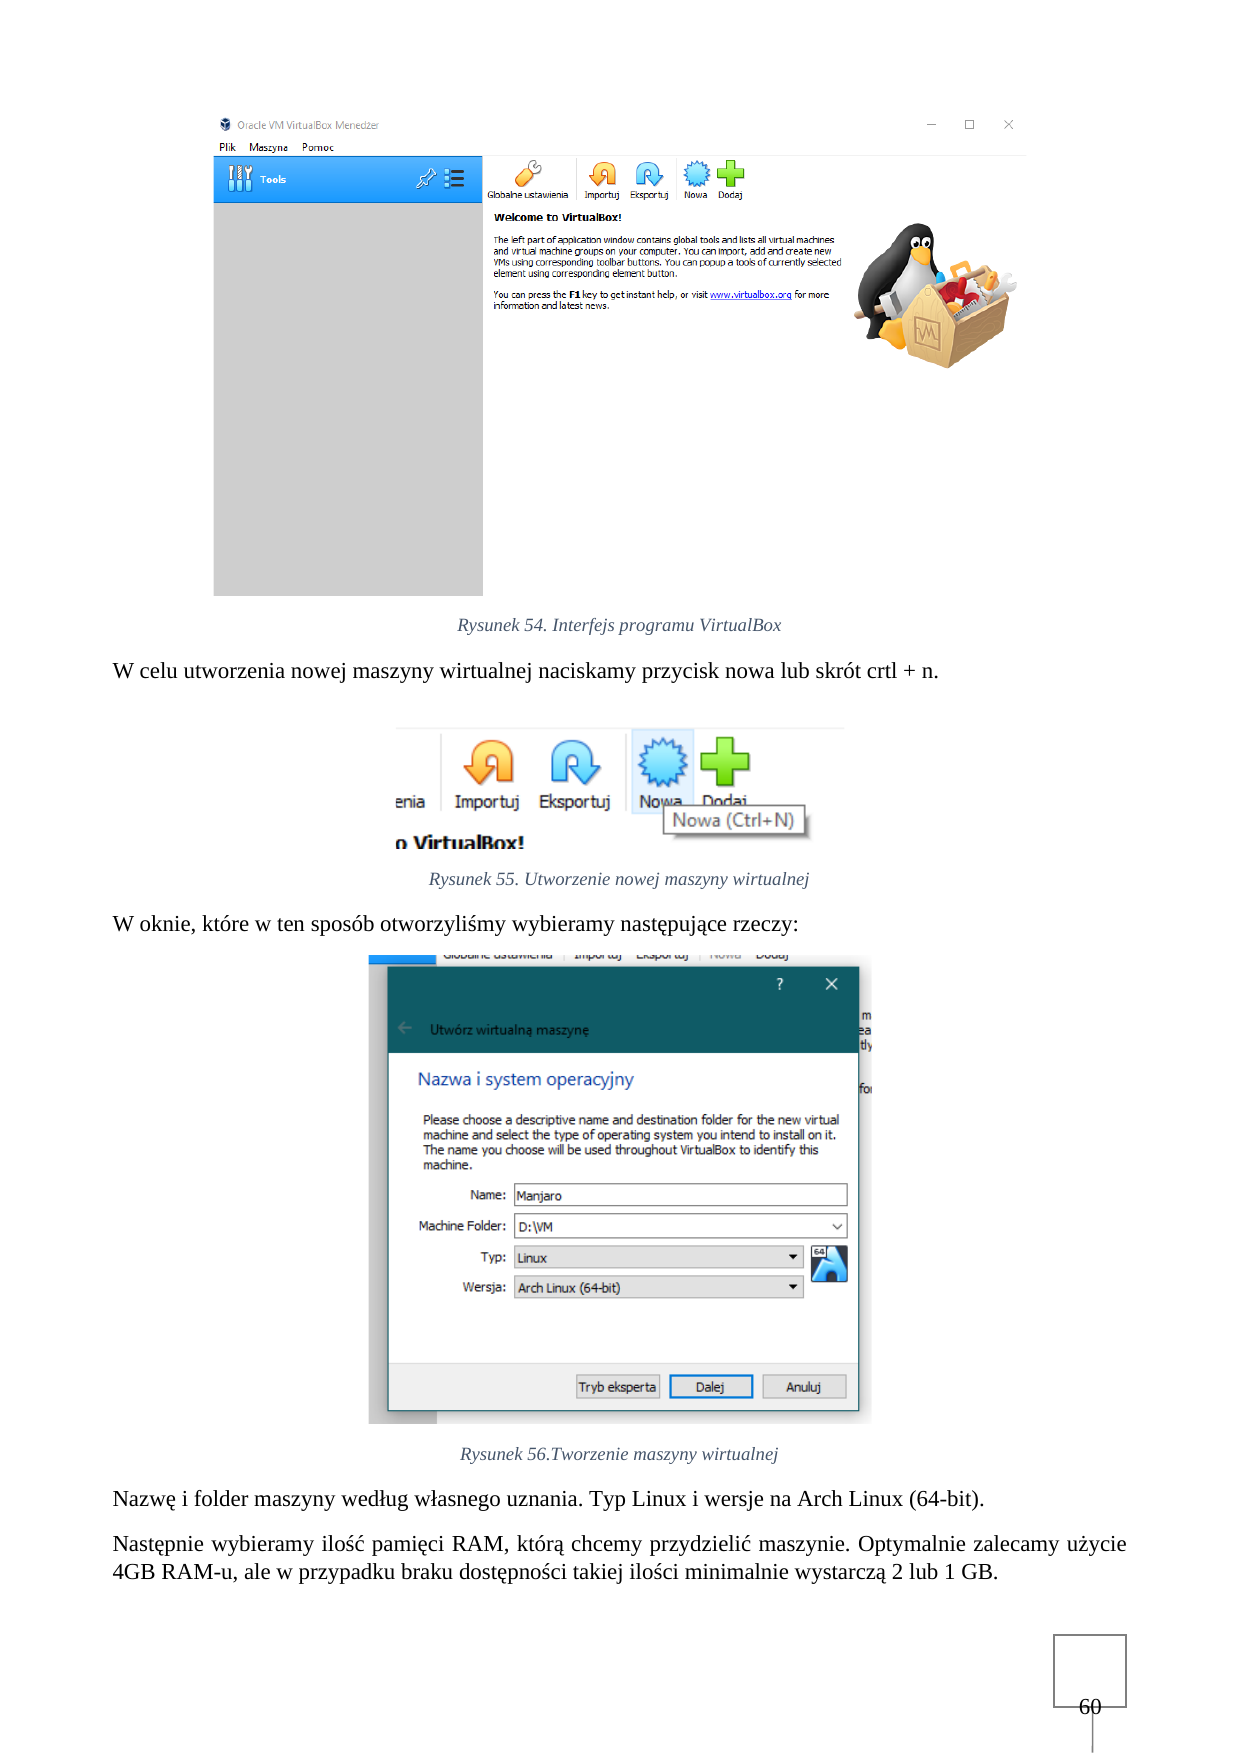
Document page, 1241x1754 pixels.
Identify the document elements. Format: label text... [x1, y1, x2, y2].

text Następnie wybieramy ilość pamięci RAM, którą chcemy przydzielić maszynie. Optymalnie zalecamy użycie 4GB RAM-u, ale w przypadku braku dostępności takiej ilości minimalnie wystarczą 2 lub 1 GB. [112, 1530, 1128, 1585]
picture [368, 955, 872, 1424]
text W oknie, które w ten sposób otworzyliśmy wybieramy następujące rzeczy: [112, 910, 1128, 936]
picture [395, 701, 845, 849]
picture [213, 112, 1027, 596]
text W celu utworzenia nowej maszyny wirtualnej naciskamy przycisk nowa lub skrót crtl + n. [112, 657, 1128, 683]
text Nazwę i folder maszyny według własnego uznania. Typ Linux i wersje na Arch Linux (64-bit). [112, 1485, 1128, 1511]
